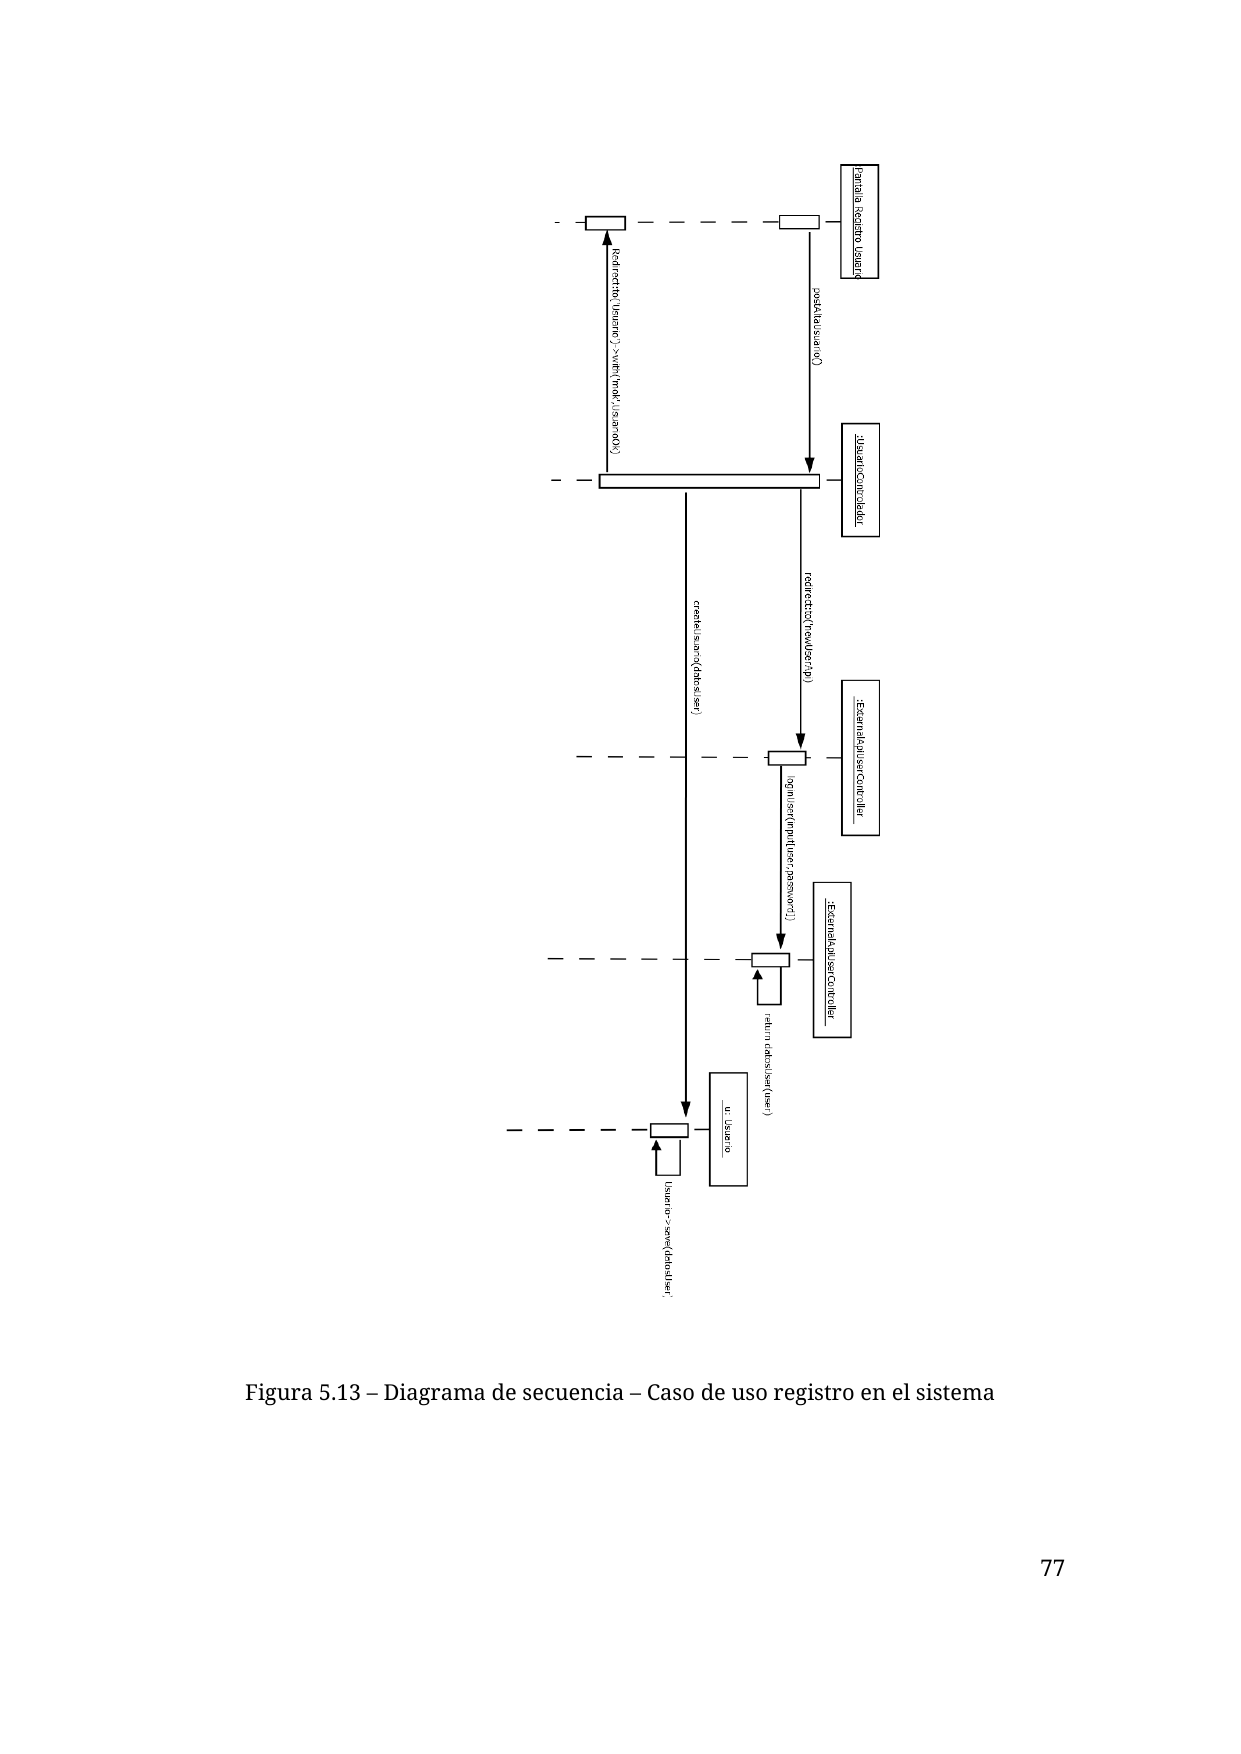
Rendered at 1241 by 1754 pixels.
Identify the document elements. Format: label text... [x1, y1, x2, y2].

picture [505, 164, 880, 1297]
subtitle Figura 5.13 – Diagrama de secuencia – Caso de uso registro en el sistema [175, 1377, 1065, 1407]
